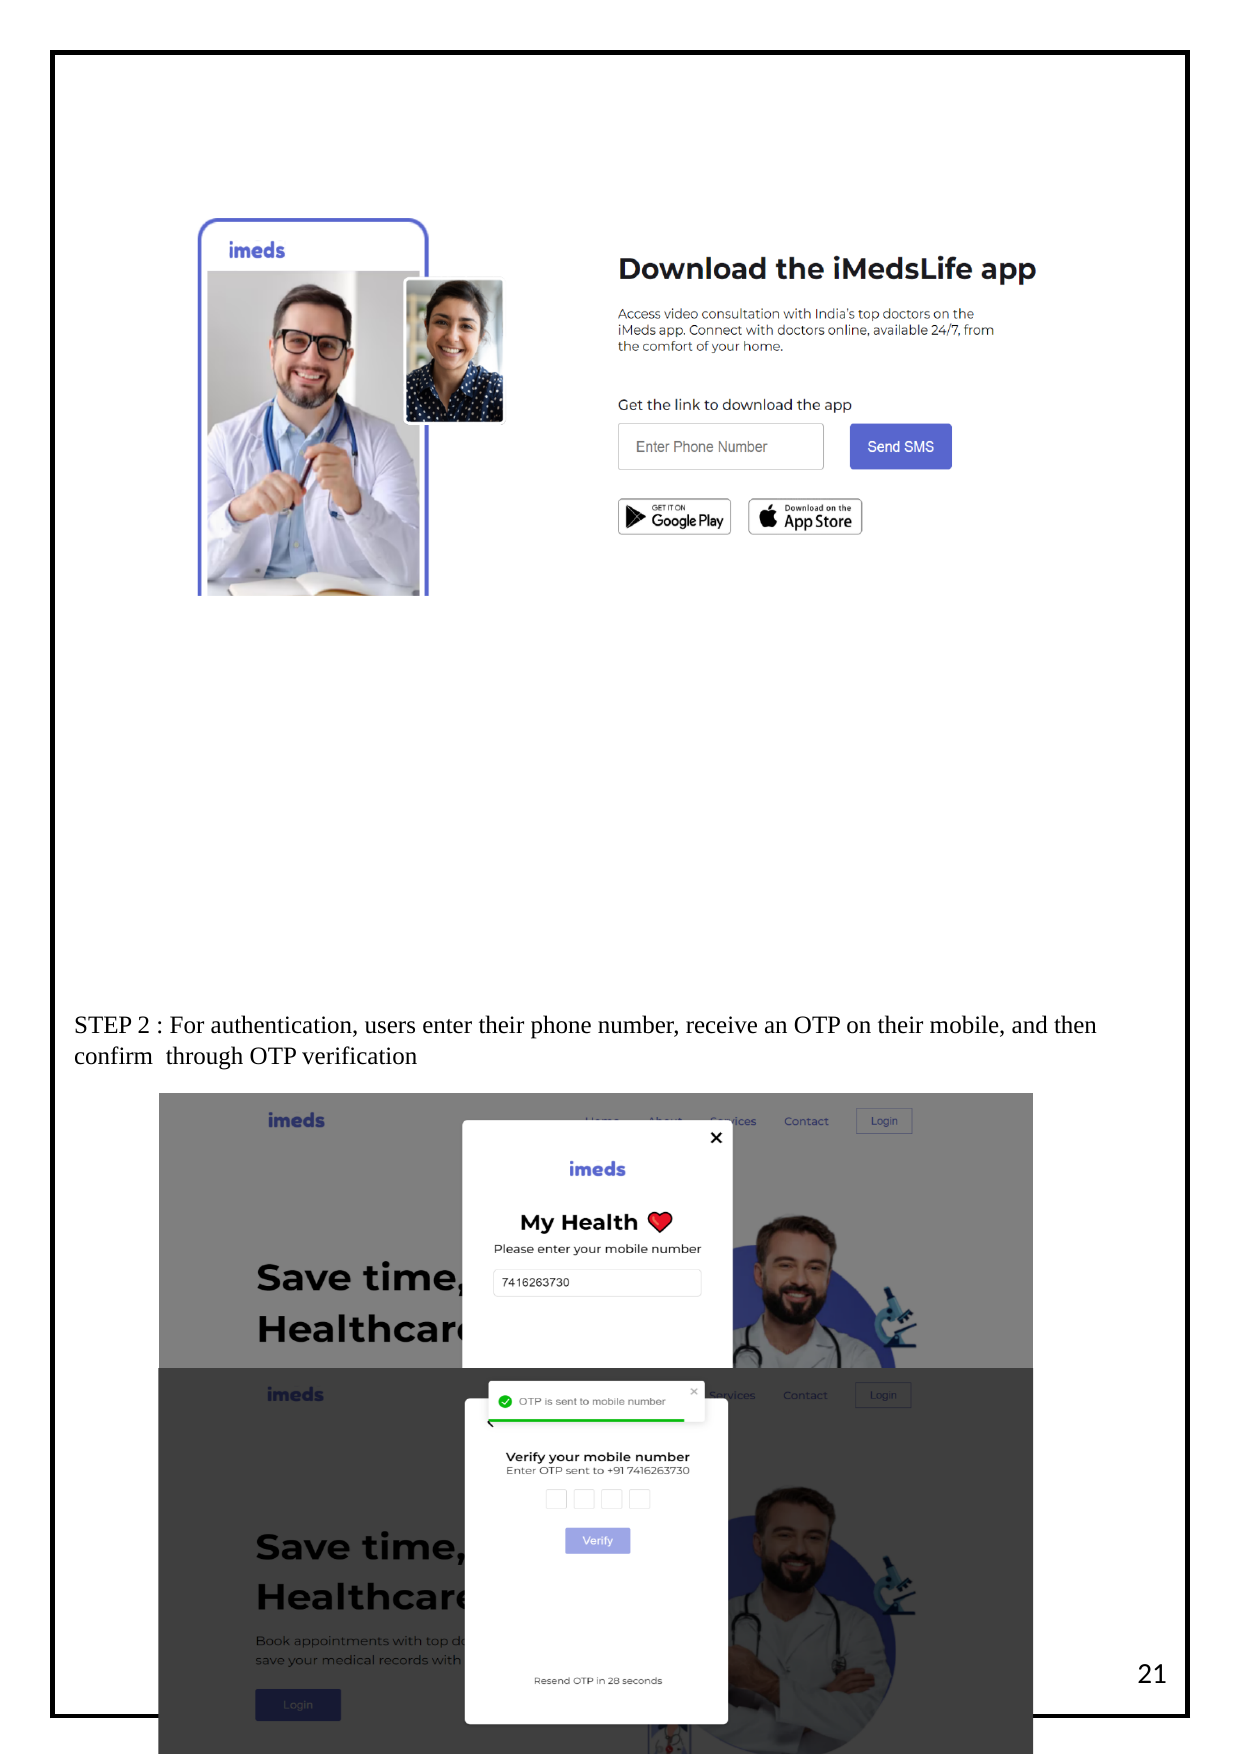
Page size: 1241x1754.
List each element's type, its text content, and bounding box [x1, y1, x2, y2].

picture [158, 1093, 719, 1753]
picture [171, 193, 1050, 627]
text STEP 2 : For authentication, users enter their phone number, receive an OTP on their mobile, and then confirm through OTP verification [74, 1010, 1167, 1070]
